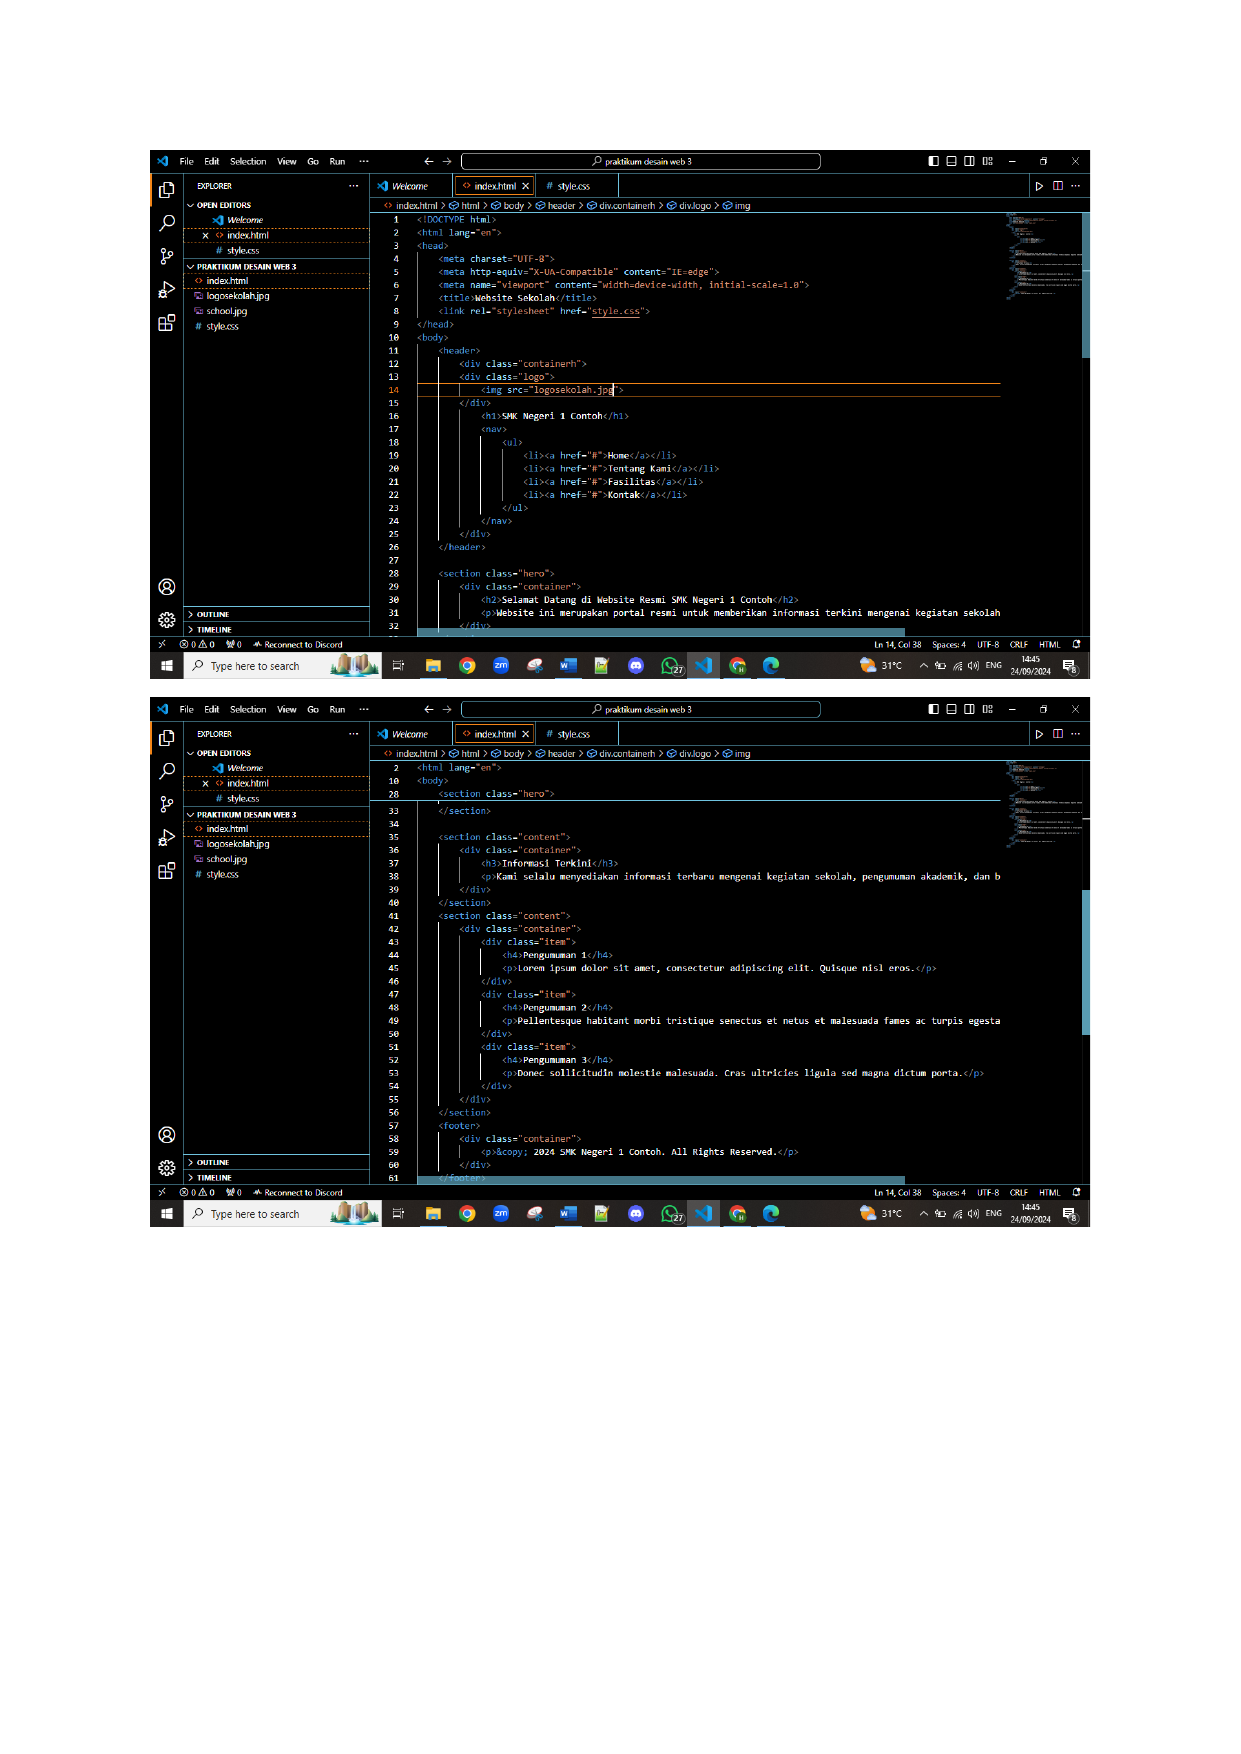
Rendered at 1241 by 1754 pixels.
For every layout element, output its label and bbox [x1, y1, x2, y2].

picture [150, 697, 1091, 1227]
picture [150, 150, 1091, 679]
